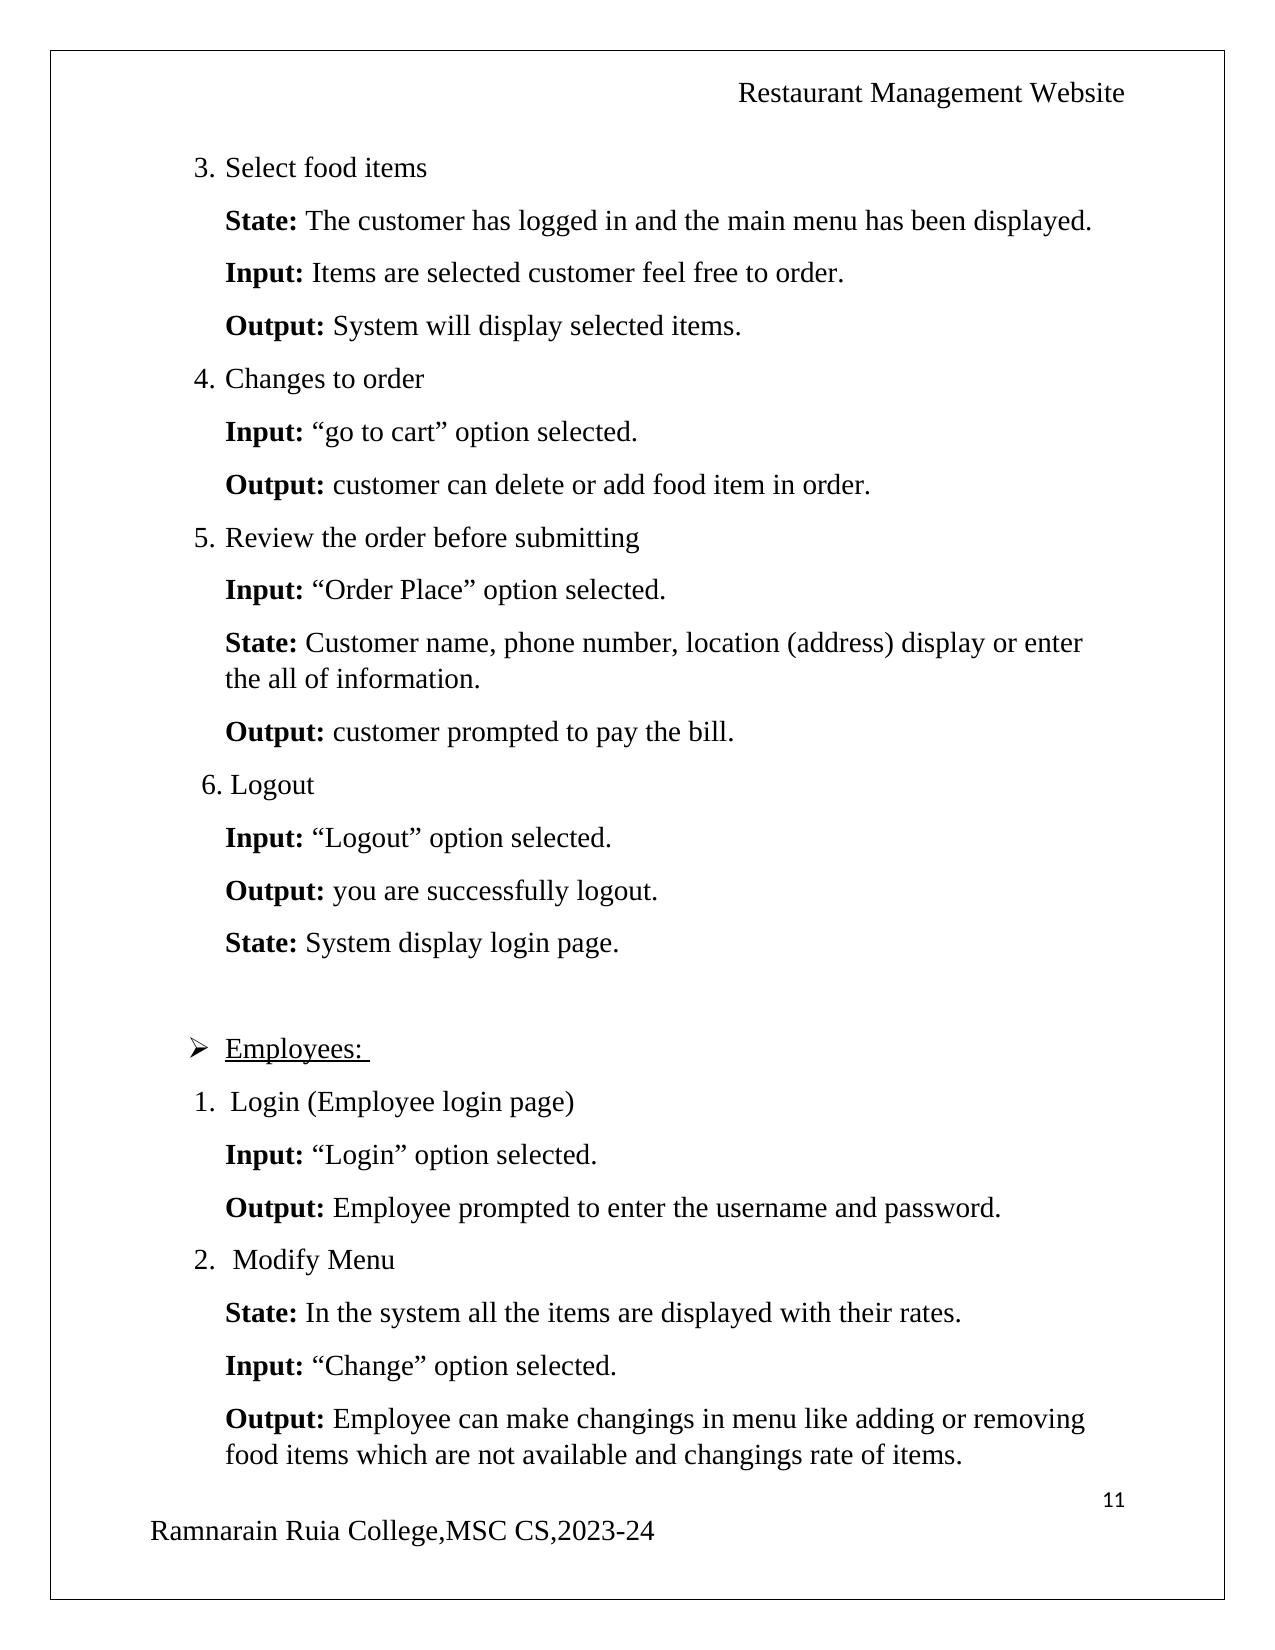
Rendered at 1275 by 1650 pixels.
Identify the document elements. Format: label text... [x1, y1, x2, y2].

text Input: “Order Place” option selected. [150, 572, 1125, 606]
text 4. Changes to order [150, 361, 1125, 395]
text 2. Modify Menu [150, 1242, 1125, 1276]
text State: The customer has logged in and the main menu has been displayed. [150, 203, 1125, 236]
text State: In the system all the items are displayed with their rates. [150, 1295, 1125, 1329]
text 3. Select food items [150, 150, 1125, 183]
list Employees: [187, 1031, 1125, 1065]
text Input: “Login” option selected. [150, 1137, 1125, 1170]
text State: Customer name, phone number, location (address) display or enter the all of information. [225, 625, 1125, 695]
text 6. Logout [150, 767, 1125, 801]
text 5. Review the order before submitting [150, 520, 1125, 553]
text Output: you are successfully logout. [150, 873, 1125, 906]
text Output: customer can delete or add food item in order. [150, 467, 1125, 500]
text Input: “Change” option selected. [150, 1348, 1125, 1382]
text Output: Employee can make changings in menu like adding or removing food items which are not available and changings rate of items. [225, 1401, 1125, 1471]
text State: System display login page. [150, 926, 1125, 959]
text Output: customer prompted to pay the bill. [150, 714, 1125, 748]
text Output: Employee prompted to enter the username and password. [150, 1190, 1125, 1223]
text Input: Items are selected customer feel free to order. [150, 256, 1125, 289]
text Input: “Logout” option selected. [150, 820, 1125, 853]
text 1. Login (Employee login page) [150, 1084, 1125, 1118]
text Output: System will display selected items. [150, 308, 1125, 342]
text Input: “go to cart” option selected. [150, 414, 1125, 448]
